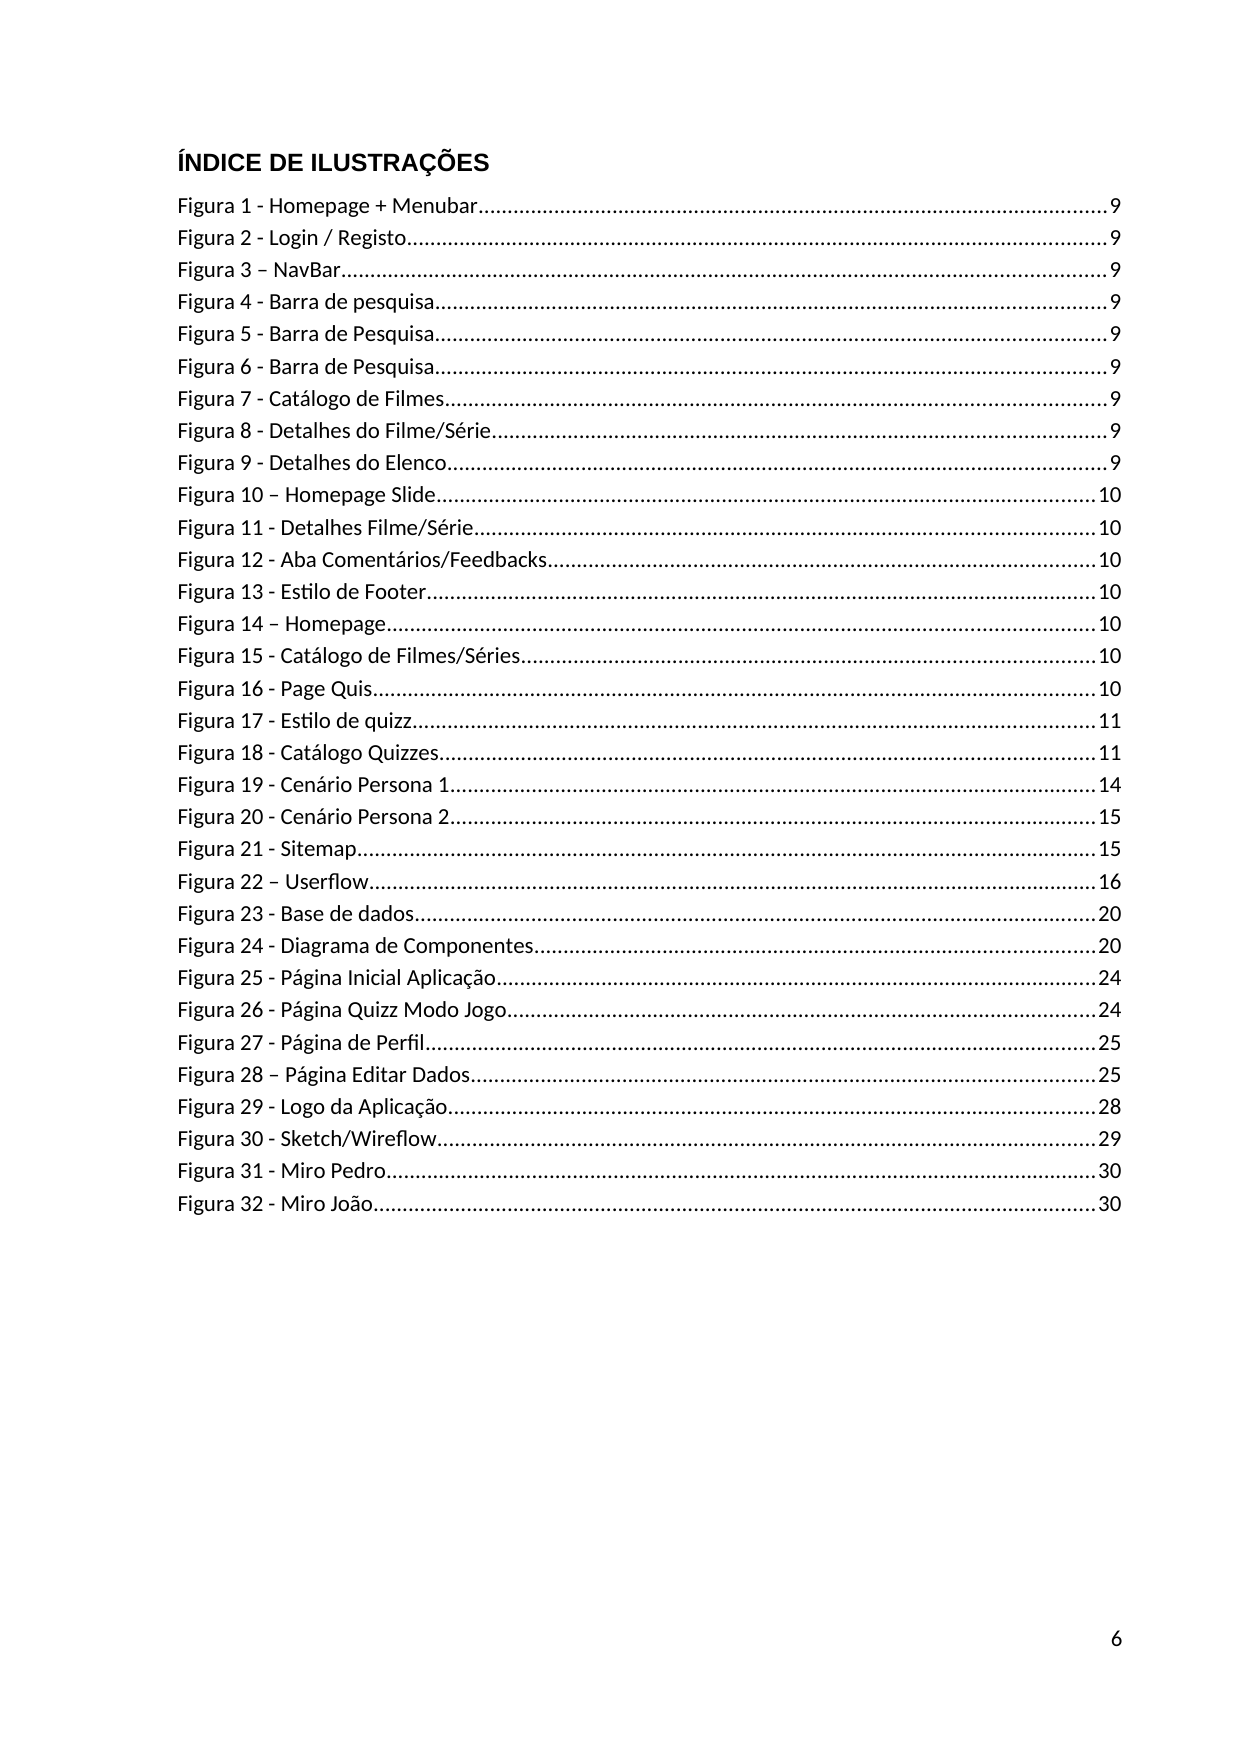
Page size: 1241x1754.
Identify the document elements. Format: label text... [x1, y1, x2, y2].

text Figura 24 - Diagrama de Componentes 20 [177, 931, 1122, 959]
text Figura 16 - Page Quis 10 [177, 674, 1122, 702]
text Figura 28 – Página Editar Dados 25 [177, 1060, 1122, 1088]
text Figura 12 - Aba Comentários/Feedbacks 10 [177, 545, 1122, 573]
text Figura 23 - Base de dados 20 [177, 899, 1122, 927]
text Figura 10 – Homepage Slide 10 [177, 481, 1122, 508]
text Figura 19 - Cenário Persona 1 14 [177, 770, 1122, 798]
subtitle ÍNDICE DE ILUSTRAÇÕES [177, 148, 1122, 176]
text Figura 5 - Barra de Pesquisa 9 [177, 319, 1122, 348]
text Figura 30 - Sketch/Wireflow 29 [177, 1124, 1122, 1152]
text Figura 20 - Cenário Persona 2 15 [177, 802, 1122, 830]
text Figura 32 - Miro João 30 [177, 1189, 1122, 1217]
text Figura 9 - Detalhes do Elenco 9 [177, 448, 1122, 476]
text Figura 4 - Barra de pesquisa 9 [177, 287, 1122, 315]
text Figura 27 - Página de Perfil 25 [177, 1028, 1122, 1056]
text Figura 3 – NavBar 9 [177, 255, 1122, 283]
text Figura 17 - Estilo de quizz 11 [177, 706, 1122, 734]
text Figura 22 – Userflow 16 [177, 867, 1122, 895]
text Figura 7 - Catálogo de Filmes 9 [177, 384, 1122, 412]
text Figura 21 - Sitemap 15 [177, 834, 1122, 863]
text Figura 8 - Detalhes do Filme/Série 9 [177, 416, 1122, 444]
text Figura 13 - Estilo de Footer 10 [177, 577, 1122, 605]
text Figura 15 - Catálogo de Filmes/Séries 10 [177, 641, 1122, 669]
text Figura 26 - Página Quizz Modo Jogo 24 [177, 996, 1122, 1023]
text Figura 11 - Detalhes Filme/Série 10 [177, 513, 1122, 541]
text Figura 18 - Catálogo Quizzes 11 [177, 738, 1122, 766]
text Figura 31 - Miro Pedro 30 [177, 1156, 1122, 1184]
text Figura 1 - Homepage + Menubar 9 [177, 191, 1122, 219]
text Figura 6 - Barra de Pesquisa 9 [177, 352, 1122, 380]
text Figura 25 - Página Inicial Aplicação 24 [177, 963, 1122, 991]
text Figura 29 - Logo da Aplicação 28 [177, 1092, 1122, 1120]
text Figura 2 - Login / Registo 9 [177, 223, 1122, 251]
text Figura 14 – Homepage 10 [177, 609, 1122, 637]
